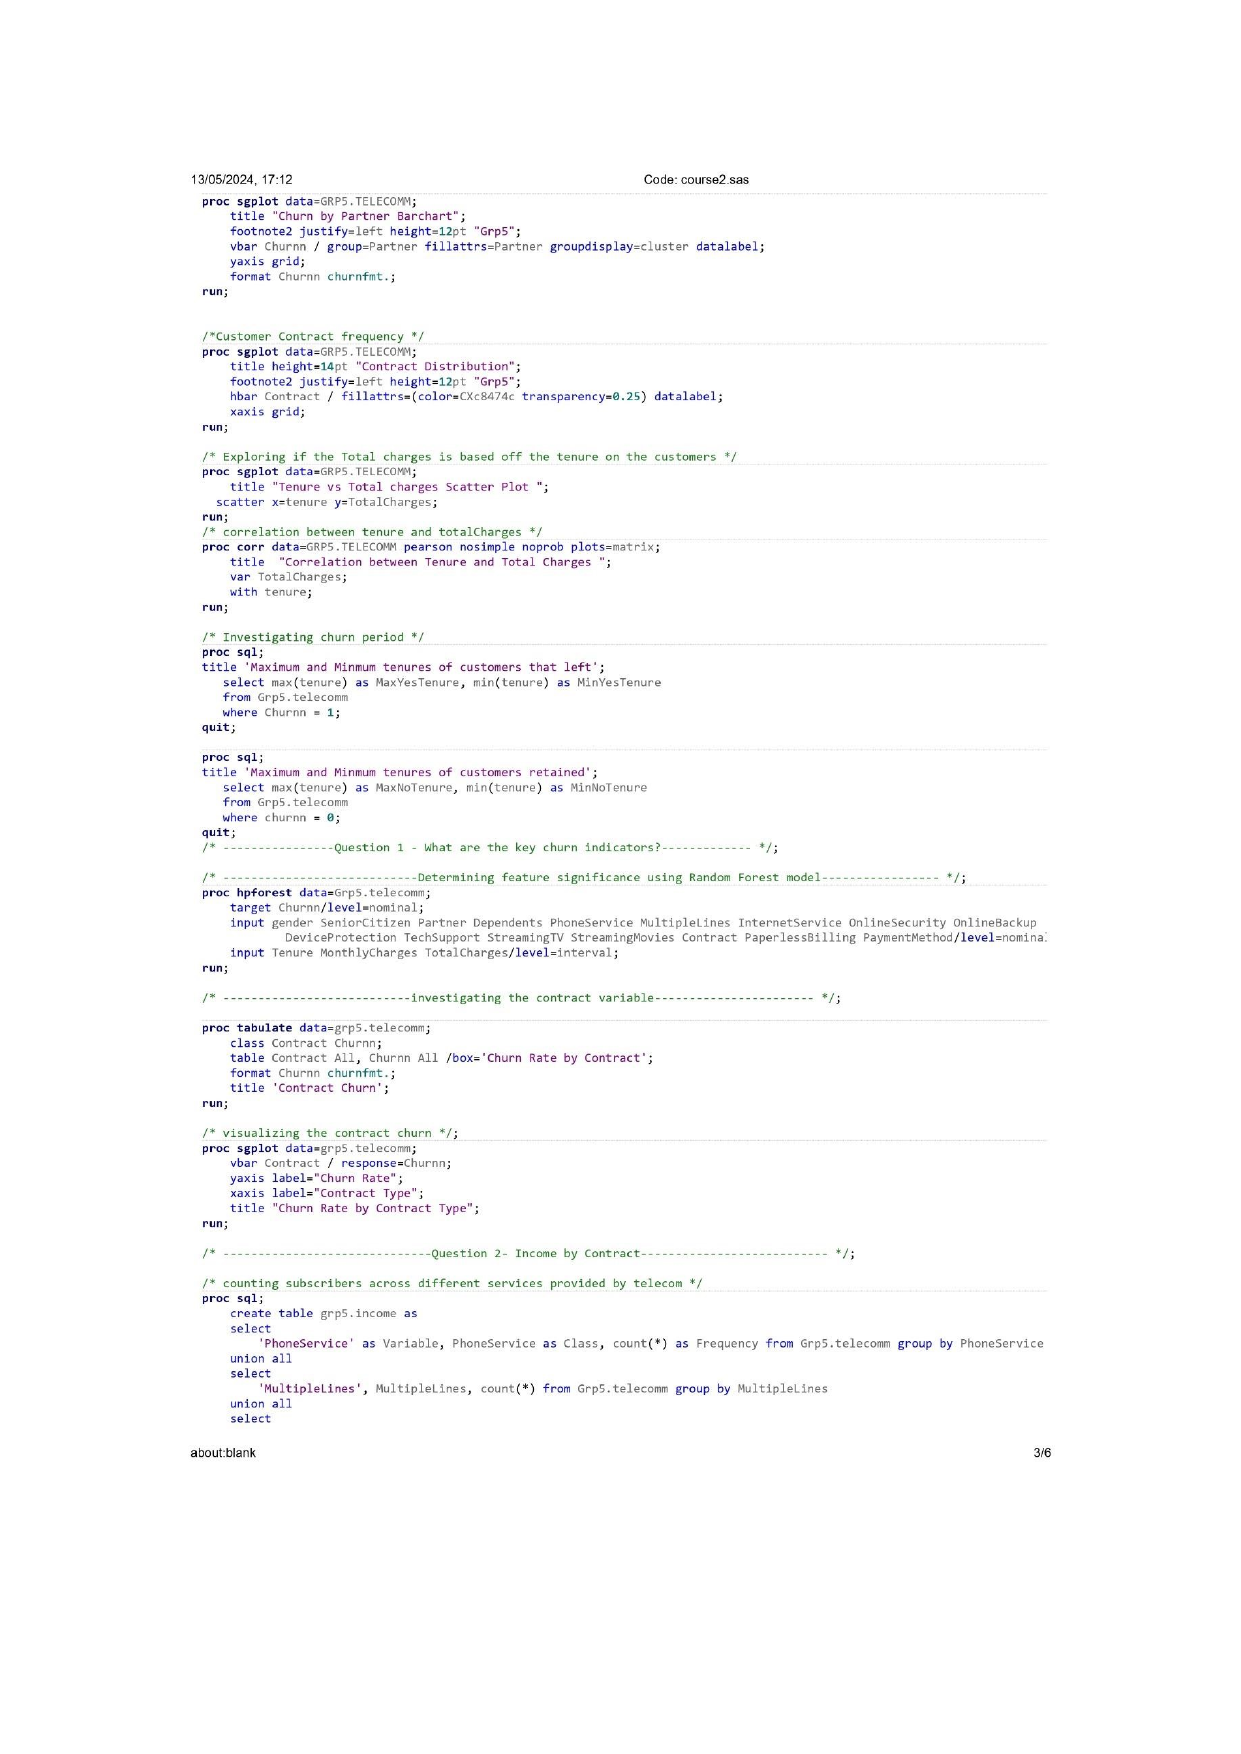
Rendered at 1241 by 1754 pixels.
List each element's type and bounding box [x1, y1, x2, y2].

picture [150, 150, 1091, 1481]
